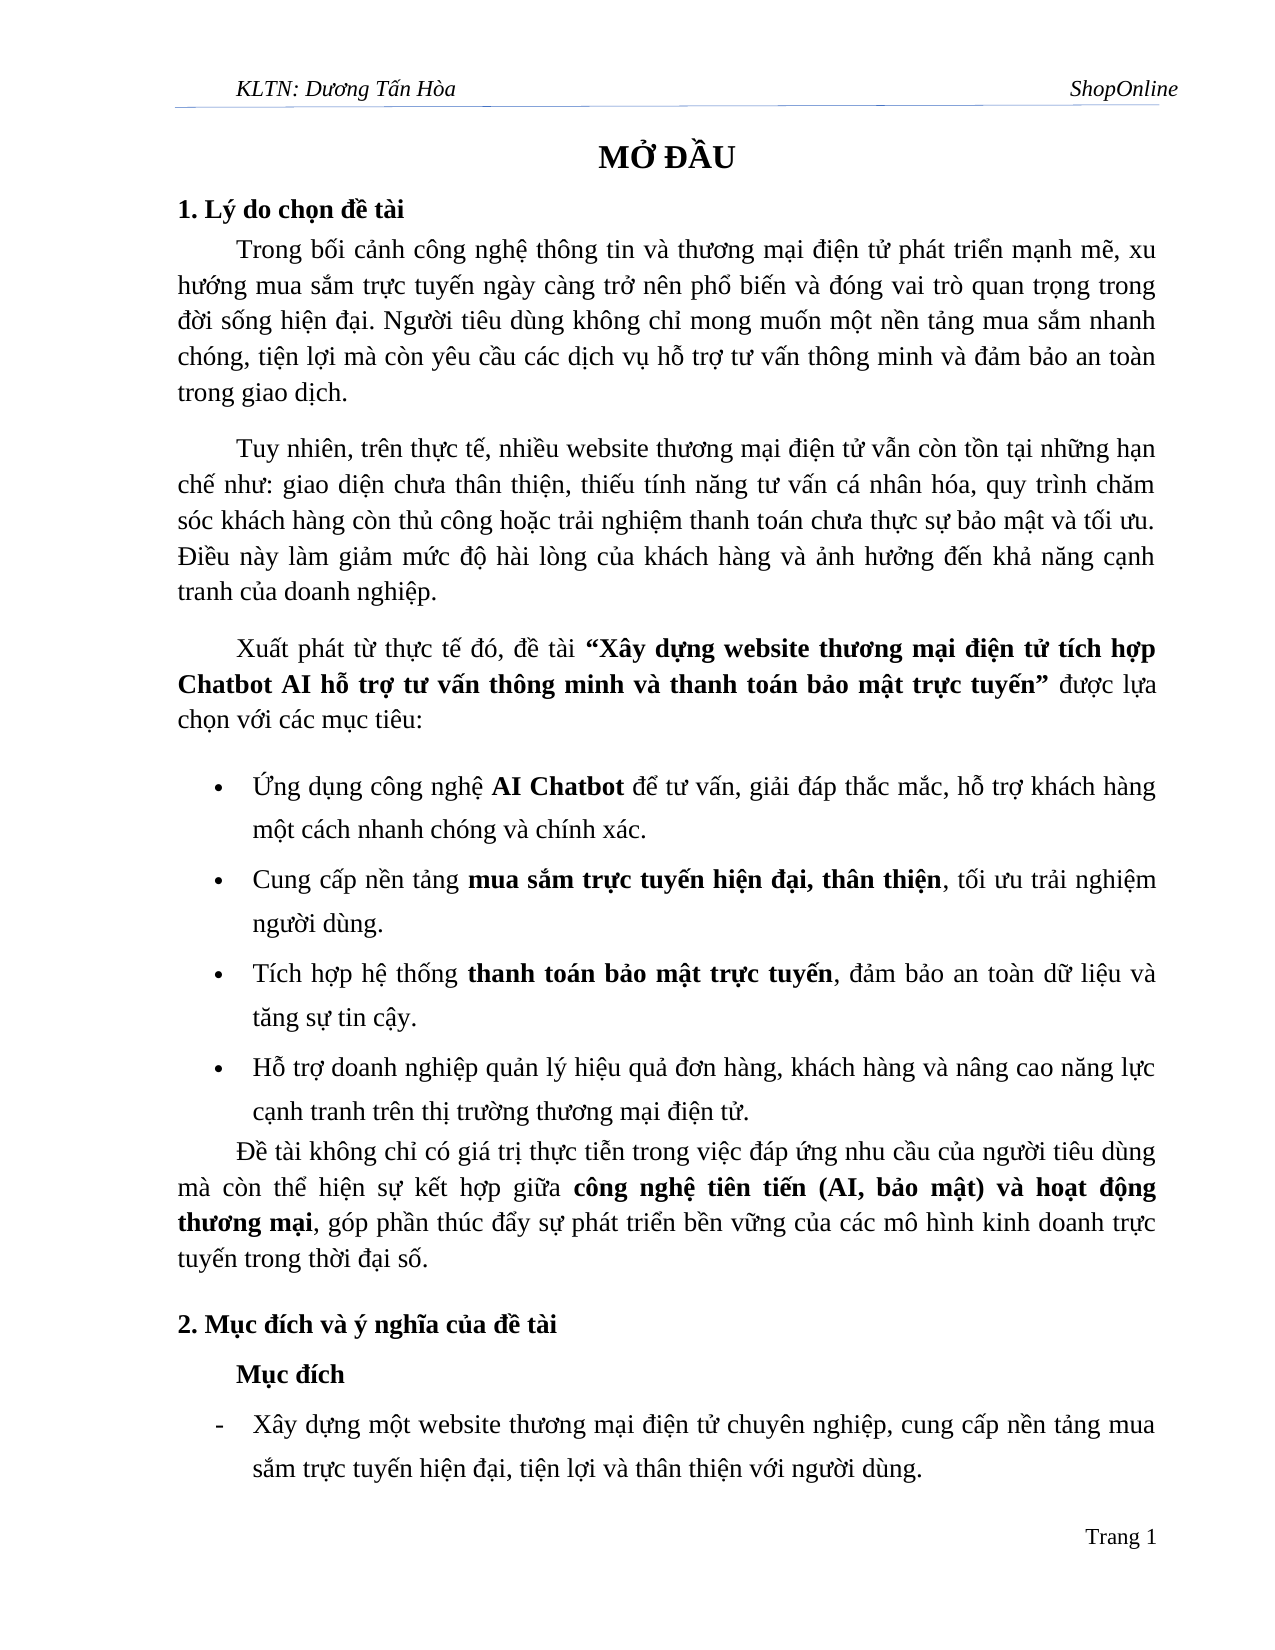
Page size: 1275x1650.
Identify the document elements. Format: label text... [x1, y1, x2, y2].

text 2. Mục đích và ý nghĩa của đề tài [177, 1299, 1157, 1342]
text Đề tài không chỉ có giá trị thực tiễn trong việc đáp ứng nhu cầu của người tiêu dùng mà còn thể hiện sự kết hợp giữa công nghệ tiên tiến (AI, bảo mật) và hoạt động thương mại, góp phần thúc đẩy sự phát triển bền vững của các mô hình kinh doanh trực tuyến trong thời đại số. [177, 1135, 1157, 1273]
list Xây dựng một website thương mại điện tử chuyên nghiệp, cung cấp nền tảng mua sắm trực tuyến hiện đại, tiện lợi và thân thiện với người dùng. [215, 1399, 1157, 1486]
text Xuất phát từ thực tế đó, đề tài “Xây dựng website thương mại điện tử tích hợp Chatbot AI hỗ trợ tư vấn thông minh và thanh toán bảo mật trực tuyến” được lựa chọn với các mục tiêu: [177, 632, 1157, 734]
list Hỗ trợ doanh nghiệp quản lý hiệu quả đơn hàng, khách hàng và nâng cao năng lực cạnh tranh trên thị trường thương mại điện tử. [215, 1041, 1157, 1129]
text Mục đích [177, 1349, 1157, 1392]
text 1. Lý do chọn đề tài [177, 183, 1157, 227]
subtitle MỞ ĐẦU [177, 133, 1157, 177]
text Tuy nhiên, trên thực tế, nhiều website thương mại điện tử vẫn còn tồn tại những hạn chế như: giao diện chưa thân thiện, thiếu tính năng tư vấn cá nhân hóa, quy trình chăm sóc khách hàng còn thủ công hoặc trải nghiệm thanh toán chưa thực sự bảo mật và tối ưu. Điều này làm giảm mức độ hài lòng của khách hàng và ảnh hưởng đến khả năng cạnh tranh của doanh nghiệp. [177, 432, 1157, 607]
list Tích hợp hệ thống thanh toán bảo mật trực tuyến, đảm bảo an toàn dữ liệu và tăng sự tin cậy. [215, 947, 1157, 1035]
text Trong bối cảnh công nghệ thông tin và thương mại điện tử phát triển mạnh mẽ, xu hướng mua sắm trực tuyến ngày càng trở nên phổ biến và đóng vai trò quan trọng trong đời sống hiện đại. Người tiêu dùng không chỉ mong muốn một nền tảng mua sắm nhanh chóng, tiện lợi mà còn yêu cầu các dịch vụ hỗ trợ tư vấn thông minh và đảm bảo an toàn trong giao dịch. [177, 233, 1157, 407]
list Ứng dụng công nghệ AI Chatbot để tư vấn, giải đáp thắc mắc, hỗ trợ khách hàng một cách nhanh chóng và chính xác. [215, 760, 1157, 847]
list Cung cấp nền tảng mua sắm trực tuyến hiện đại, thân thiện, tối ưu trải nghiệm người dùng. [215, 854, 1157, 941]
